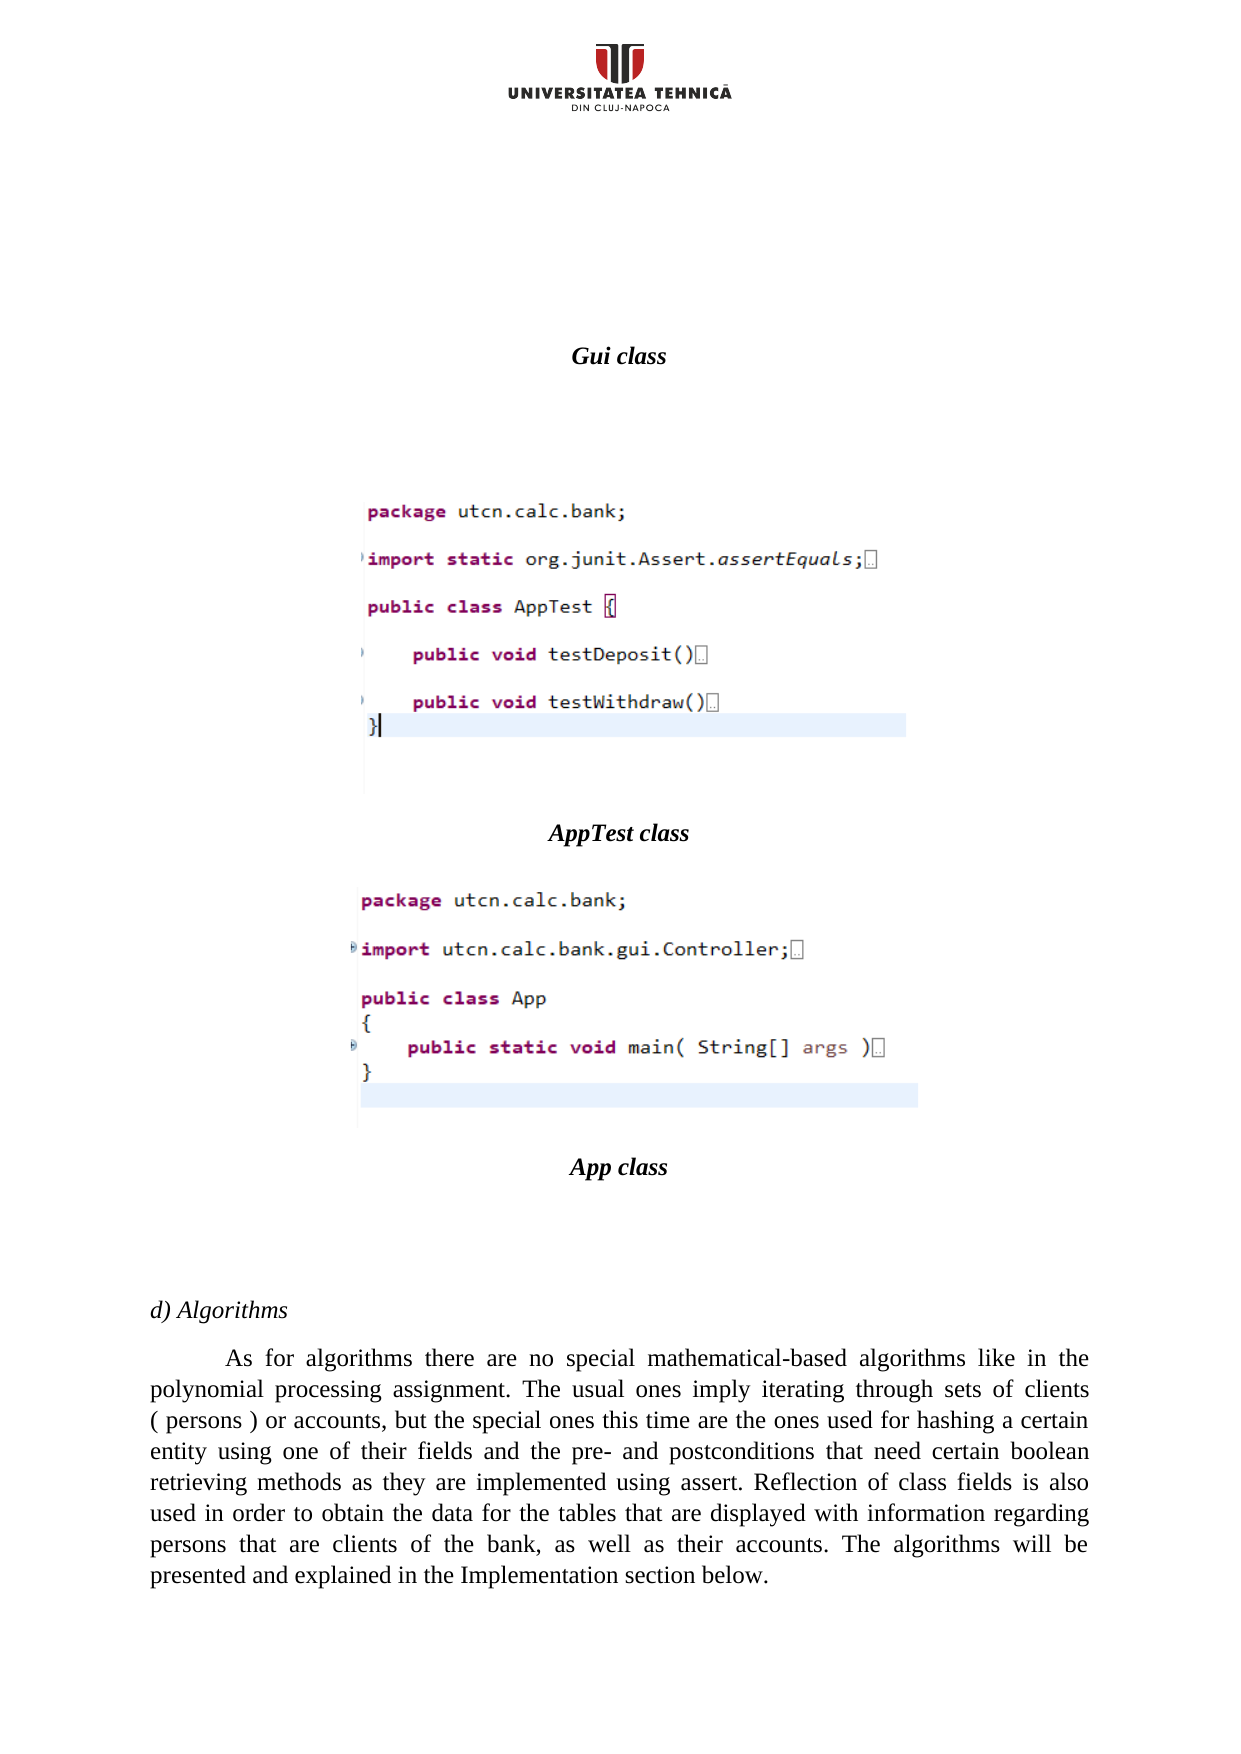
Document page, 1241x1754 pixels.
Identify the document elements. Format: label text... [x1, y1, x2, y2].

picture [361, 502, 907, 794]
picture [350, 887, 919, 1128]
text d) Algorithms [150, 1295, 1090, 1324]
text App class [150, 1152, 1090, 1181]
text AppTest class [150, 818, 1090, 847]
text As for algorithms there are no special mathematical-based algorithms like in the polynomial processing assignment. The usual ones imply iterating through sets of clients ( persons ) or accounts, but the special ones this time are the ones used for hashing a certain entity using one of their fields and the pre- and postconditions that need certain boolean retrieving methods as they are implemented using assert. Reflection of class fields is also used in order to obtain the data for the tables that are displayed with information regarding persons that are clients of the bank, as well as their accounts. The algorithms will be presented and explained in the Implementation section below. [150, 1343, 1090, 1589]
text Gui class [150, 341, 1090, 369]
picture [508, 37, 732, 127]
